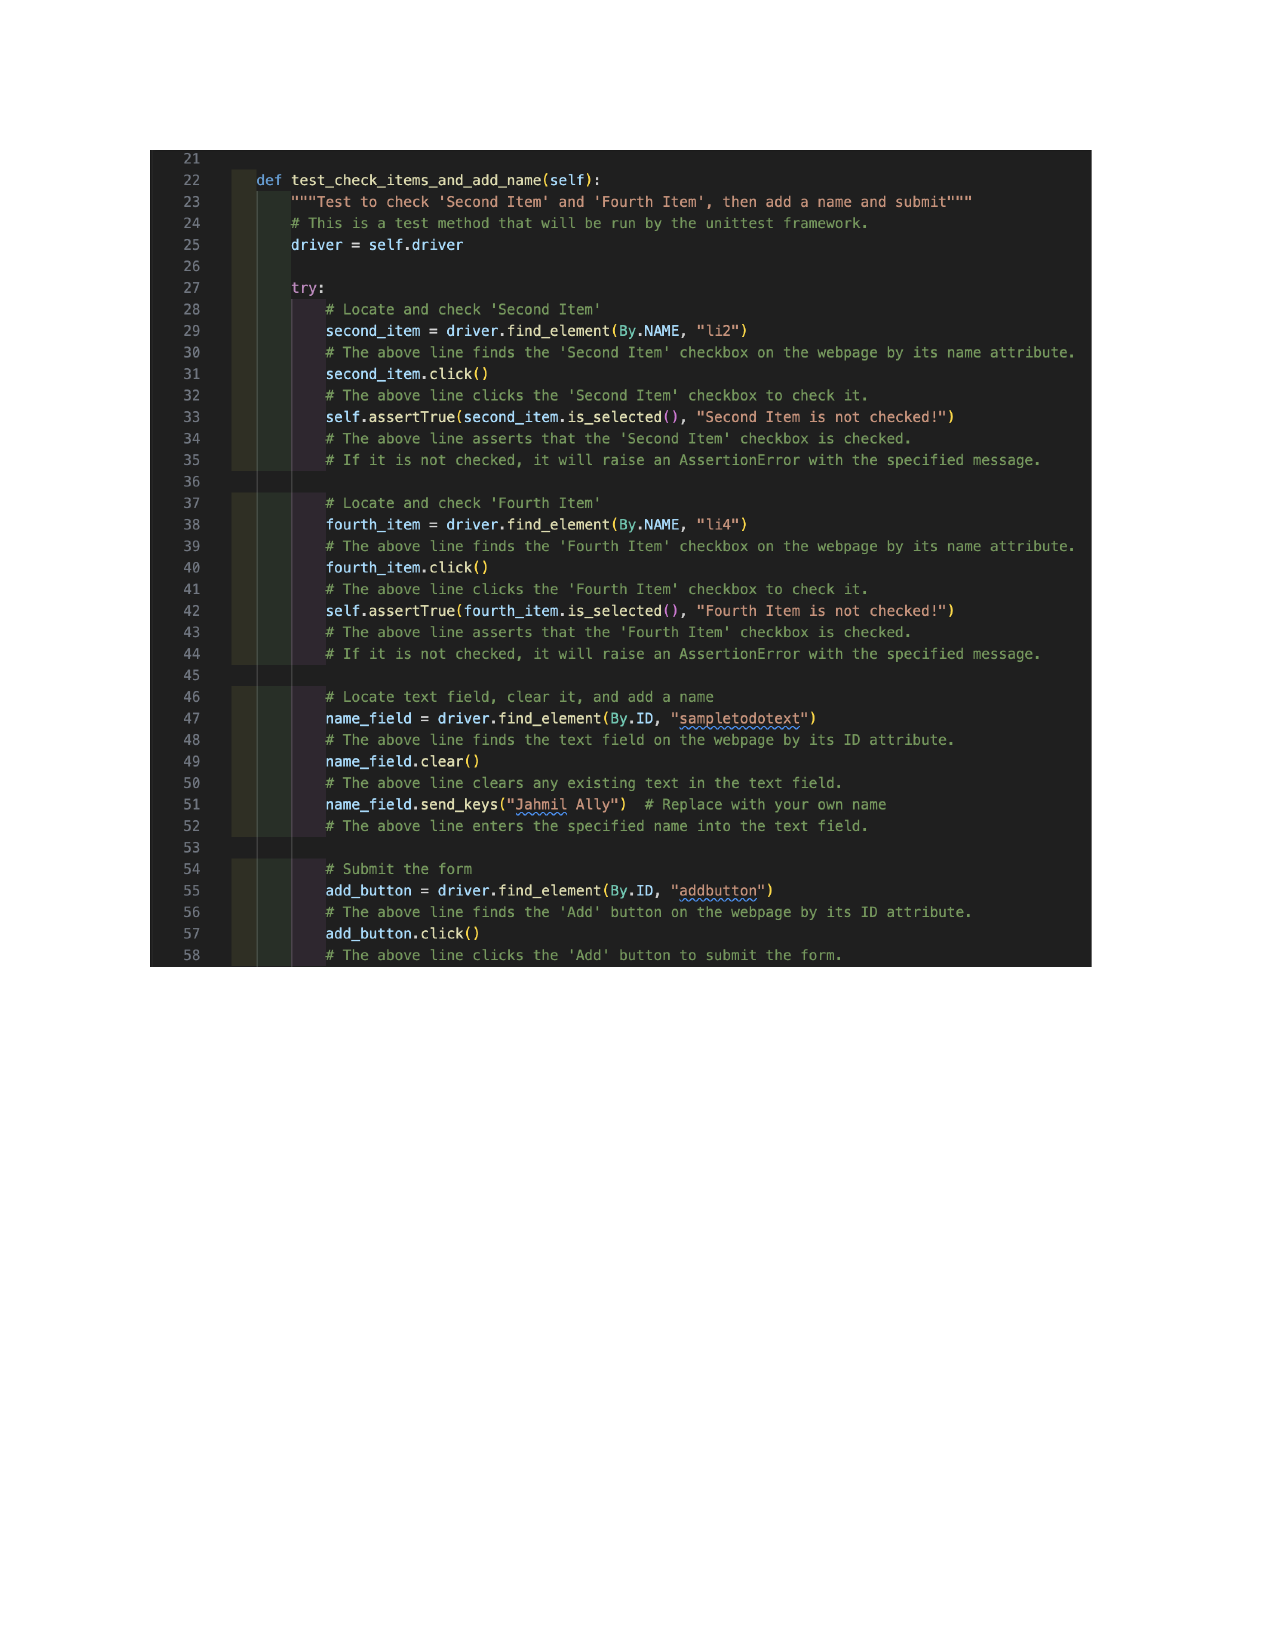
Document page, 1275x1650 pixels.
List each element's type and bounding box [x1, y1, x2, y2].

picture [150, 150, 1092, 967]
